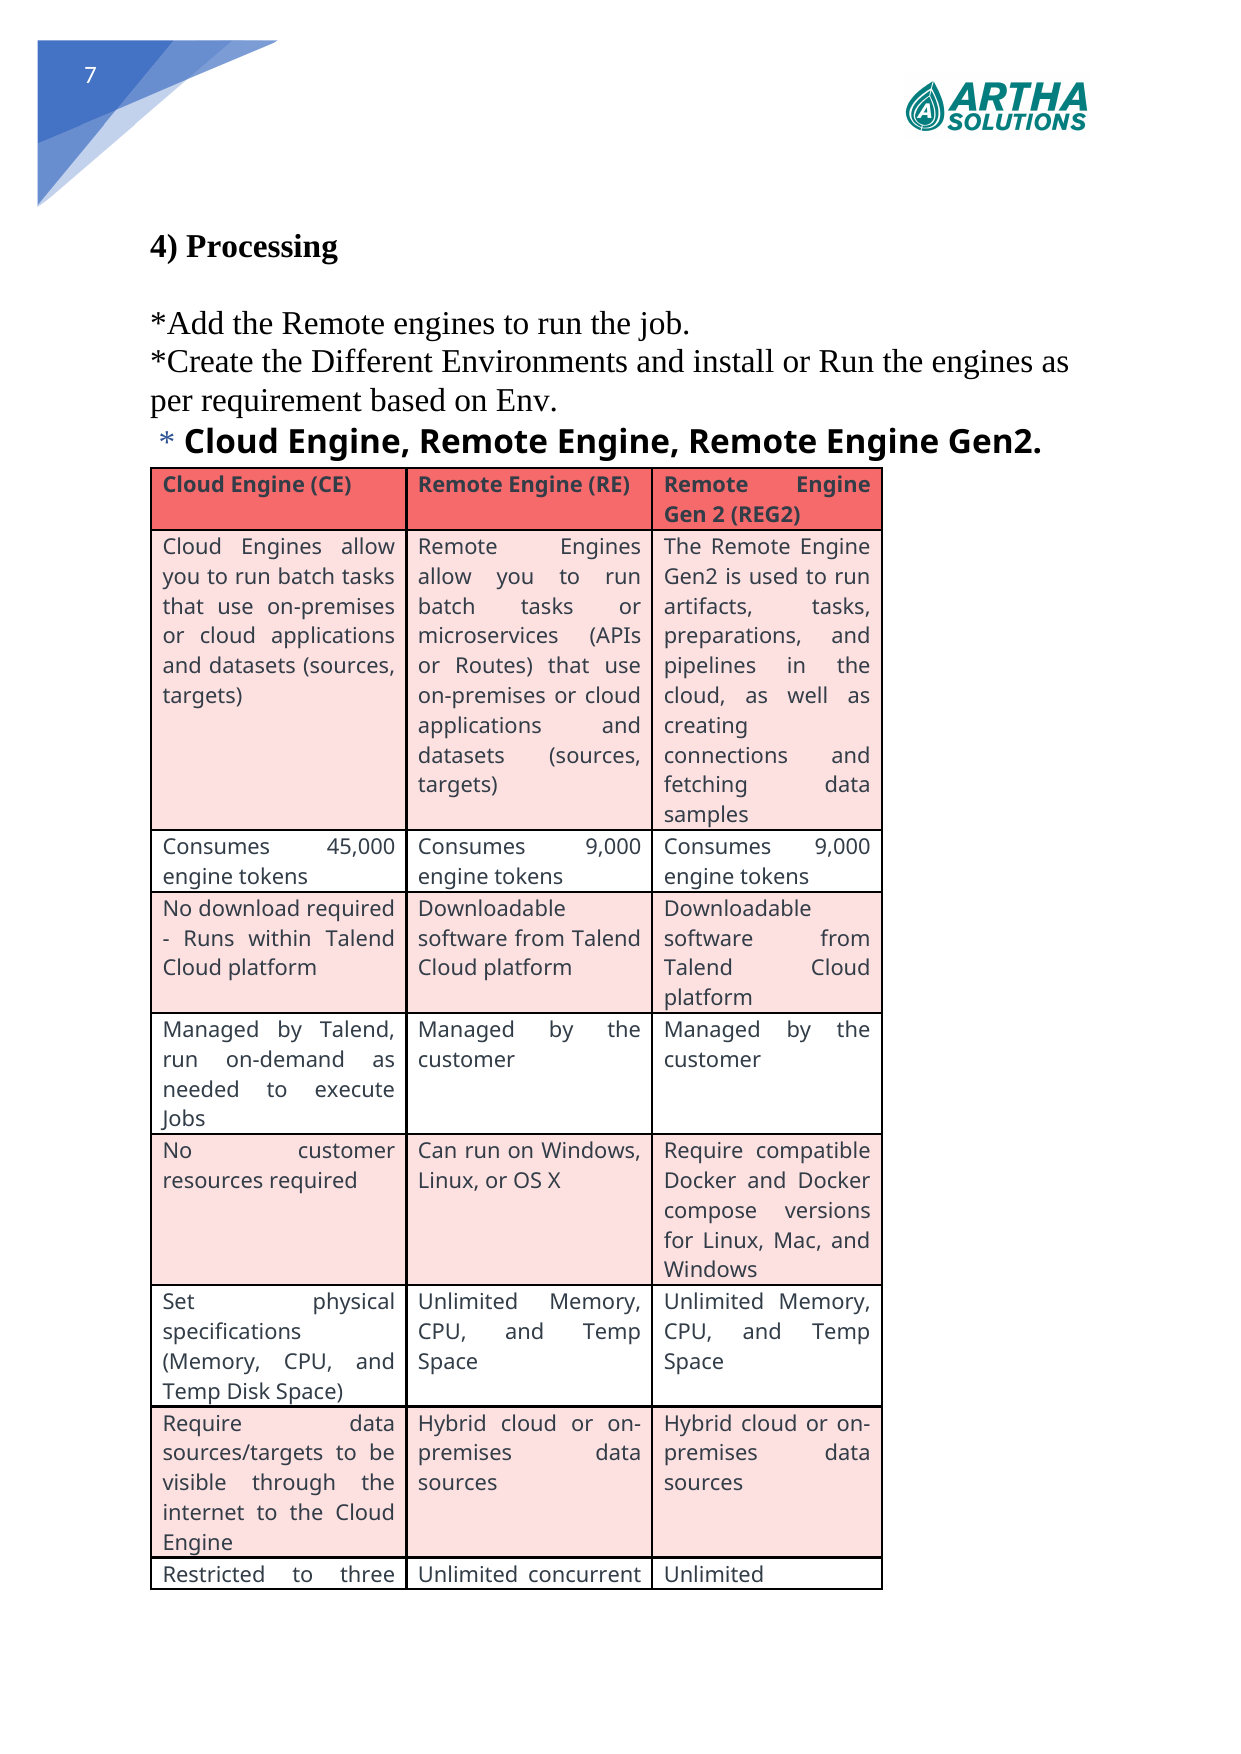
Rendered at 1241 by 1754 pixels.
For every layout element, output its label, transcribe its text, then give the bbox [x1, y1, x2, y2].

table_cell Remote Engines allow you to run batch tasks or microservices (APIs or Routes) that use on-premises or cloud applications and datasets (sources, targets) [408, 531, 651, 829]
table_cell Consumes 45,000 engine tokens [152, 831, 405, 891]
table_cell Consumes 9,000 engine tokens [408, 831, 651, 891]
table_cell No customer resources required [152, 1135, 405, 1284]
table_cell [653, 1559, 881, 1588]
table_cell Unlimited Memory, CPU, and Temp Space [408, 1286, 651, 1405]
table_cell Managed by Talend, run on-demand as needed to execute Jobs [152, 1014, 405, 1133]
table_cell No download required - Runs within Talend Cloud platform [152, 893, 405, 1012]
table_cell Require compatible Docker and Docker compose versions for Linux, Mac, and Windows [653, 1135, 881, 1284]
table_cell Unlimited Memory, CPU, and Temp Space [653, 1286, 881, 1405]
text 4) Processing [150, 227, 1090, 265]
text *Create the Different Environments and install or Run the engines as per requirement based on Env. [150, 342, 1090, 418]
table_cell Downloadable software from Talend Cloud platform [653, 893, 881, 1012]
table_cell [152, 1559, 405, 1588]
table_cell Managed by the customer [408, 1014, 651, 1133]
picture [902, 73, 1091, 139]
table_cell Can run on Windows, Linux, or OS X [408, 1135, 651, 1284]
table_cell Hybrid cloud or on-premises data sources [408, 1408, 651, 1556]
table_cell Set physical specifications (Memory, CPU, and Temp Disk Space) [152, 1286, 405, 1405]
table_cell Managed by the customer [653, 1014, 881, 1133]
table_cell Downloadable software from Talend Cloud platform [408, 893, 651, 1012]
table_cell Hybrid cloud or on-premises data sources [653, 1408, 881, 1556]
table_header Cloud Engine (CE) [152, 469, 405, 529]
table_cell The Remote Engine Gen2 is used to run artifacts, tasks, preparations, and pipelines in the cloud, as well as creating connections and fetching data samples [653, 531, 881, 829]
table_cell Require data sources/targets to be visible through the internet to the Cloud Engine [152, 1408, 405, 1556]
table_header Remote Engine (RE) [408, 469, 651, 529]
text *Add the Remote engines to run the job. [150, 303, 1090, 342]
picture [37, 40, 279, 209]
subtitle * Cloud Engine, Remote Engine, Remote Engine Gen2. [150, 418, 1090, 464]
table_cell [408, 1559, 651, 1588]
table_cell Cloud Engines allow you to run batch tasks that use on-premises or cloud applications and datasets (sources, targets) [152, 531, 405, 829]
table_cell Consumes 9,000 engine tokens [653, 831, 881, 891]
table_header Remote Engine Gen 2 (REG2) [653, 469, 881, 529]
